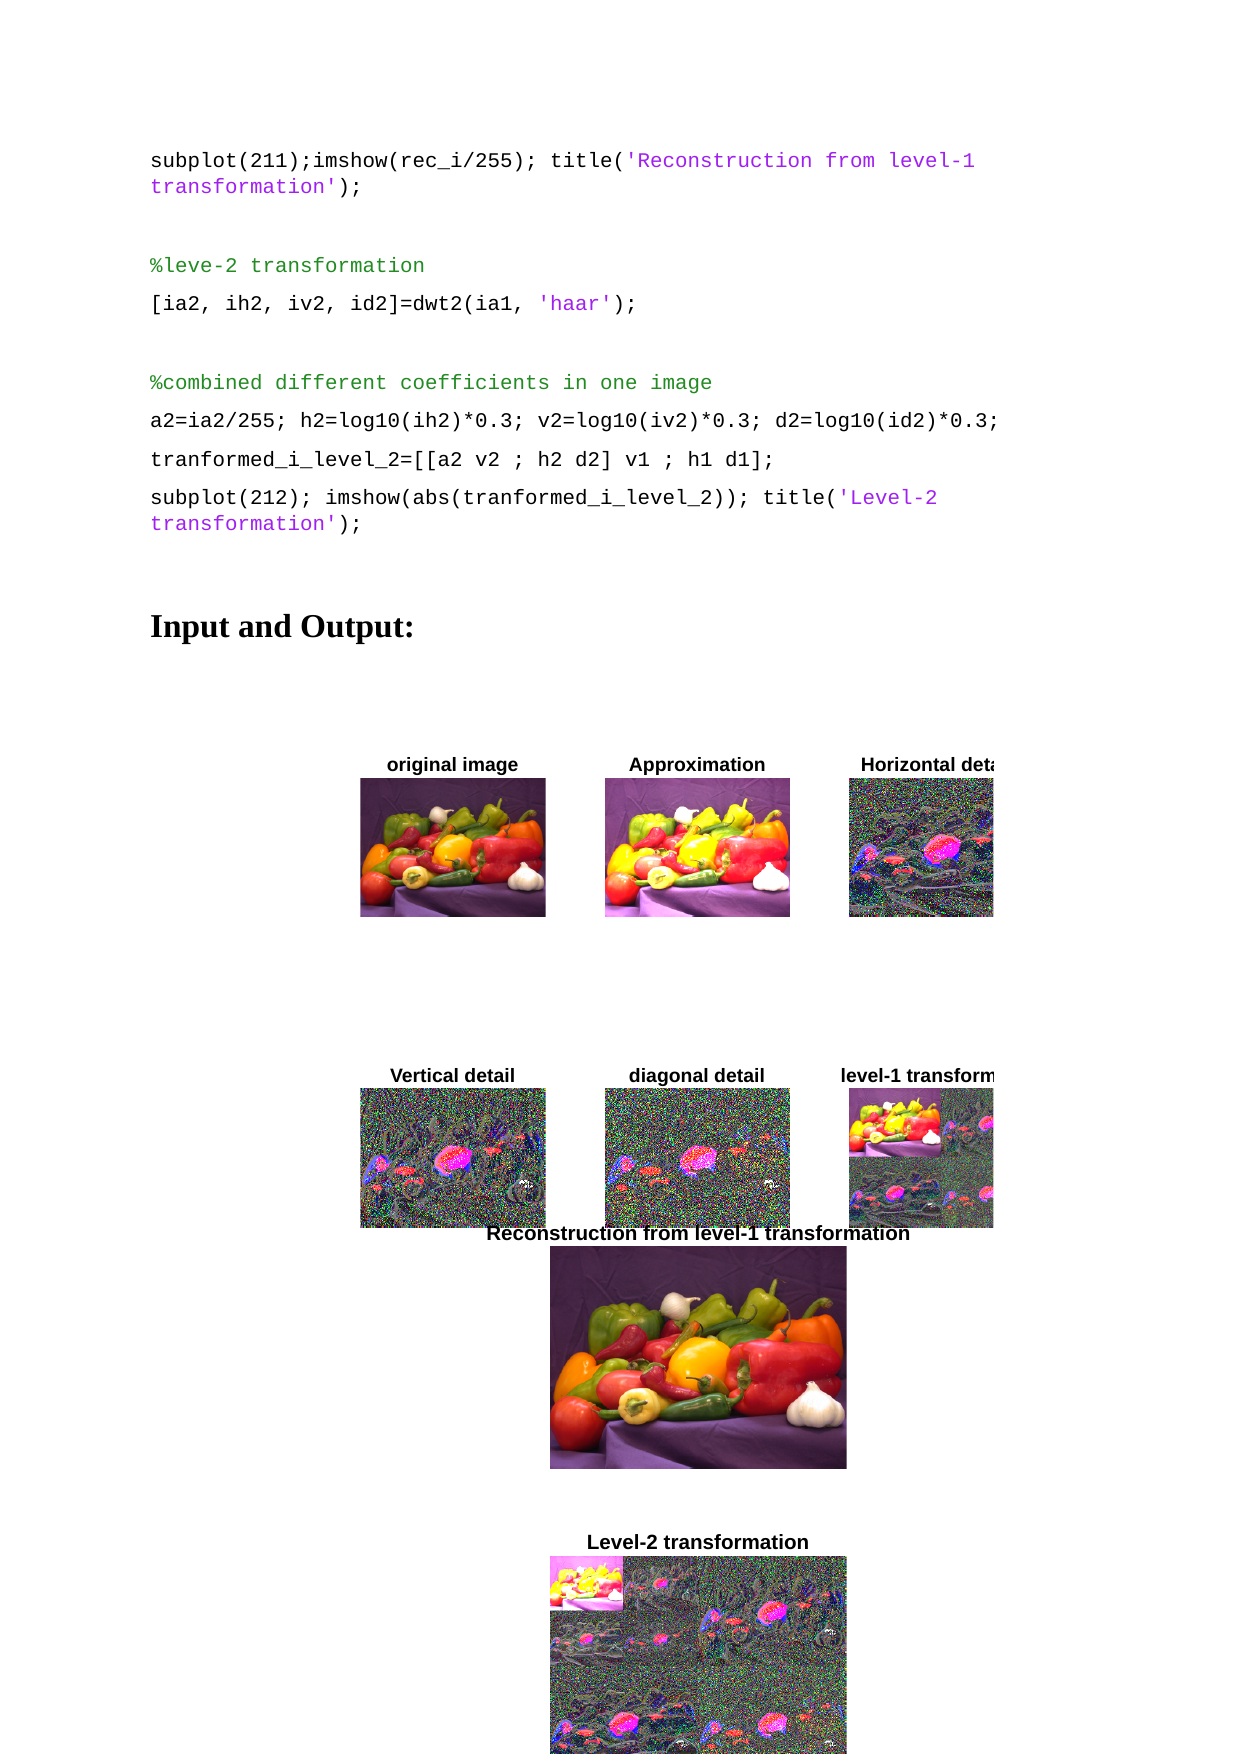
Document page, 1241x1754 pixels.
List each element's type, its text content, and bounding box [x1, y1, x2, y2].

text subplot(212); imshow(abs(tranformed_i_level_2)); title('Level-2 transformation'); [150, 487, 1090, 537]
text Input and Output: [150, 606, 1090, 645]
text %leve-2 transformation [150, 255, 1090, 278]
text [ia2, ih2, iv2, id2]=dwt2(ia1, 'haar'); [150, 293, 1090, 317]
text %combined different coefficients in one image [150, 372, 1090, 396]
text a2=ia2/255; h2=log10(ih2)*0.3; v2=log10(iv2)*0.3; d2=log10(id2)*0.3; [150, 411, 1090, 434]
text tranformed_i_level_2=[[a2 v2 ; h2 d2] v1 ; h1 d1]; [150, 449, 1090, 473]
text subplot(211);imshow(rec_i/255); title('Reconstruction from level-1 transformation'); [150, 150, 1090, 199]
